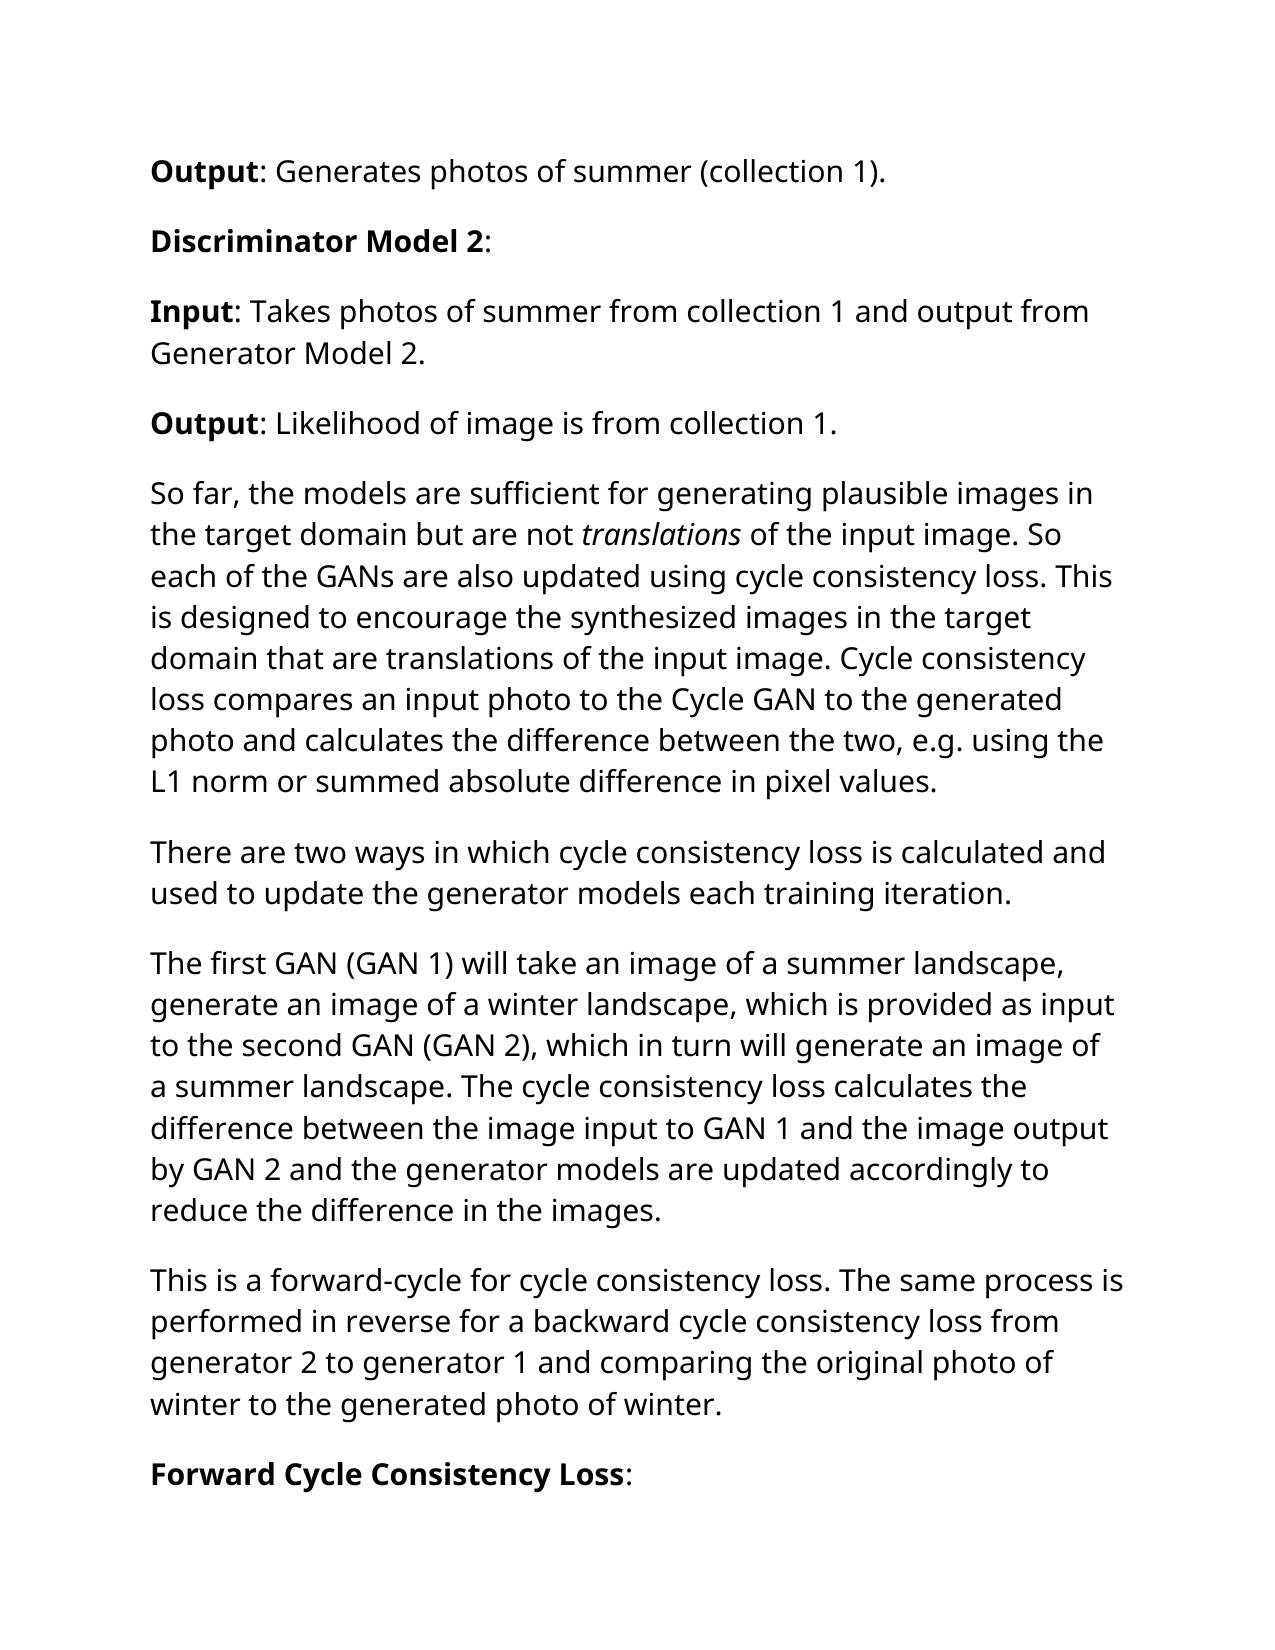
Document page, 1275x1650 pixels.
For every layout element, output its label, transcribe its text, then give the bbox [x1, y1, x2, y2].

text Output: Likelihood of image is from collection 1. [150, 402, 1125, 443]
text This is a forward-cycle for cycle consistency loss. The same process is performed in reverse for a backward cycle consistency loss from generator 2 to generator 1 and comparing the original photo of winter to the generated photo of winter. [150, 1259, 1125, 1424]
text Output: Generates photos of summer (collection 1). [150, 150, 1125, 191]
text Forward Cycle Consistency Loss: [150, 1453, 1125, 1494]
text So far, the models are sufficient for generating plausible images in the target domain but are not translations of the input image. So each of the GANs are also updated using cycle consistency loss. This is designed to encourage the synthesized images in the target domain that are translations of the input image. Cycle consistency loss compares an input photo to the Cycle GAN to the generated photo and calculates the difference between the two, e.g. using the L1 norm or summed absolute difference in pixel values. [150, 472, 1125, 802]
text There are two ways in which cycle consistency loss is calculated and used to update the generator models each training iteration. [150, 831, 1125, 913]
text Discriminator Model 2: [150, 220, 1125, 261]
text Input: Takes photos of summer from collection 1 and output from Generator Model 2. [150, 291, 1125, 373]
text The first GAN (GAN 1) will take an image of a summer landscape, generate an image of a winter landscape, which is provided as input to the second GAN (GAN 2), which in turn will generate an image of a summer landscape. The cycle consistency loss calculates the difference between the image input to GAN 1 and the image output by GAN 2 and the generator models are updated accordingly to reduce the difference in the images. [150, 942, 1125, 1230]
